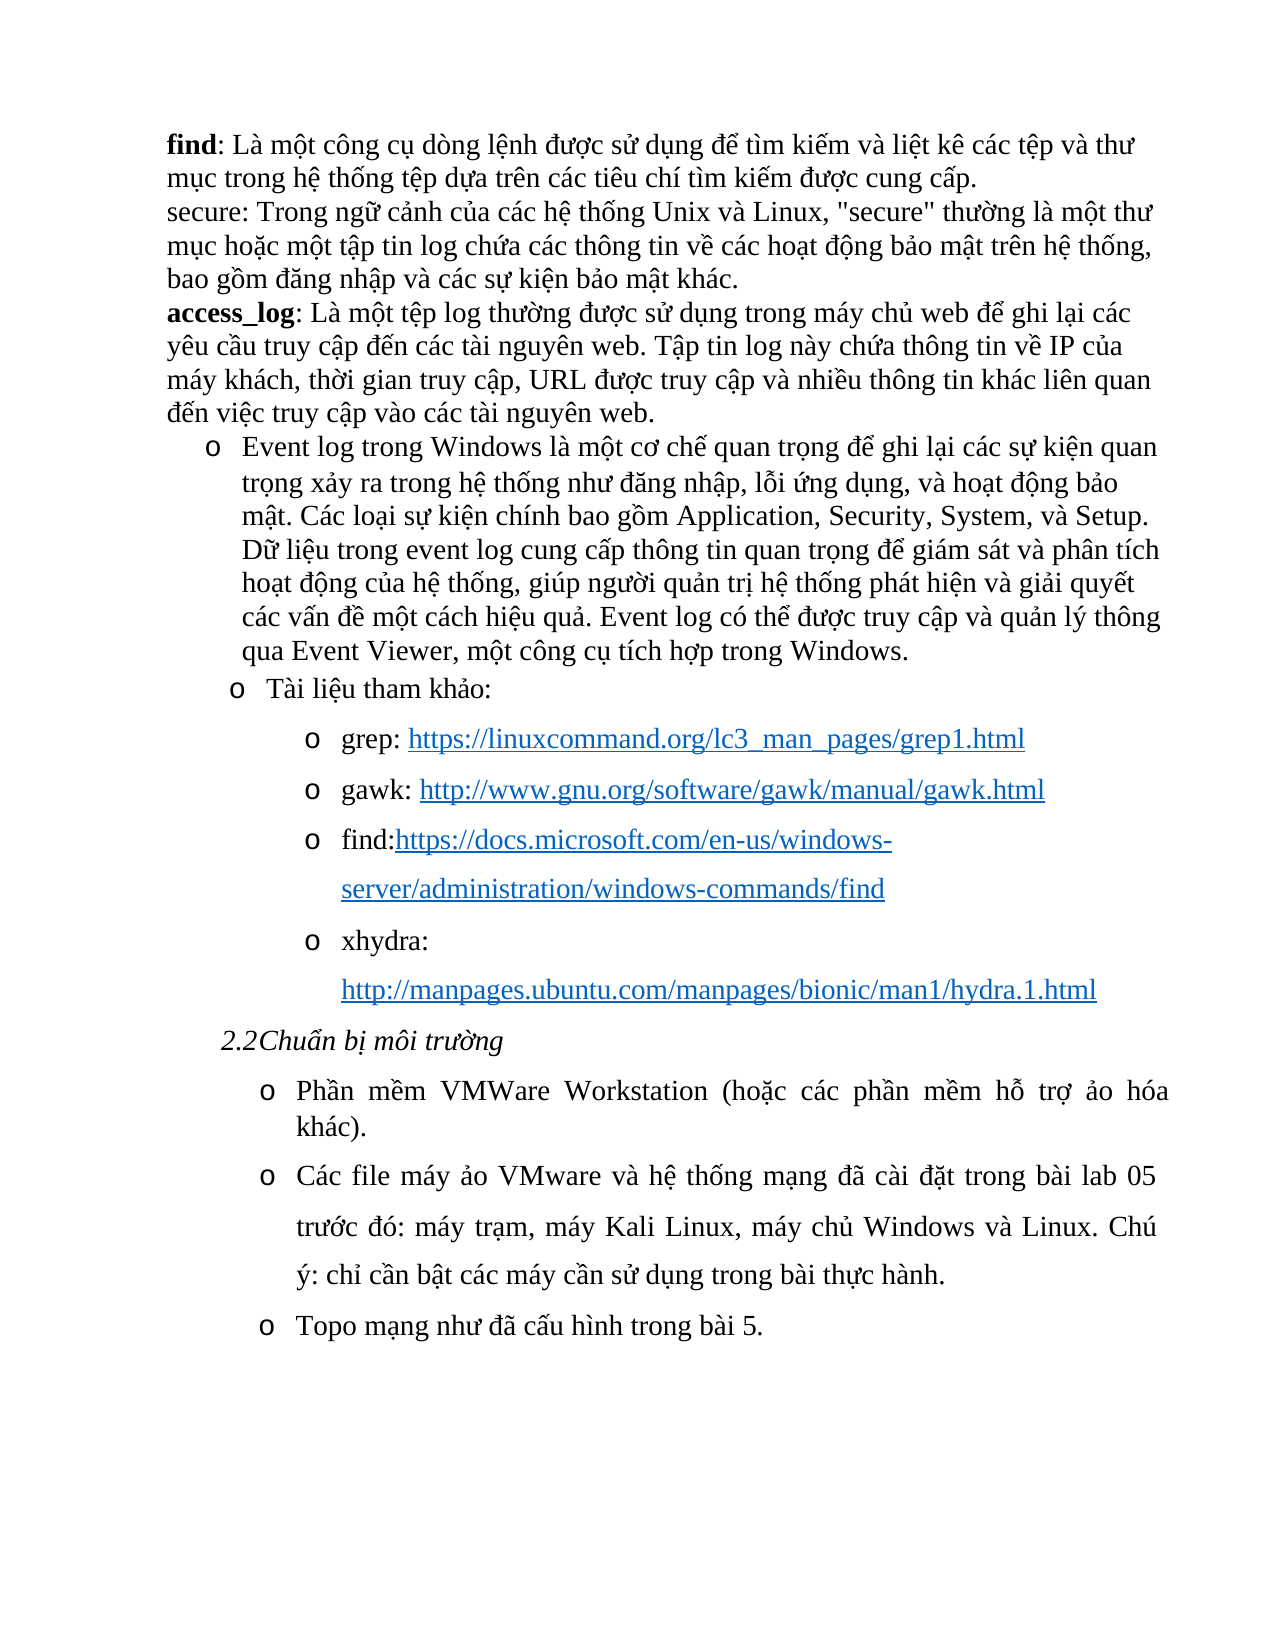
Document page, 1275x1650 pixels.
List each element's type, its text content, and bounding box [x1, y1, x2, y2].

list Các file máy ảo VMware và hệ thống mạng đã cài đặt trong bài lab 05 trước đó: máy trạm, máy Kali Linux, máy chủ Windows và Linux. Chú ý: chỉ cần bật các máy cần sử dụng trong bài thực hành. [258, 1158, 1157, 1291]
list gawk: http://www.gnu.org/software/gawk/manual/gawk.html [303, 772, 1169, 808]
list xhydra: http://manpages.ubuntu.com/manpages/bionic/man1/hydra.1.html [303, 923, 1108, 1006]
list Event log trong Windows là một cơ chế quan trọng để ghi lại các sự kiện quan trọng xảy ra trong hệ thống như đăng nhập, lỗi ứng dụng, và hoạt động bảo mật. Các loại sự kiện chính bao gồm Application, Security, System, và Setup. Dữ liệu trong event log cung cấp thông tin quan trọng để giám sát và phân tích hoạt động của hệ thống, giúp người quản trị hệ thống phát hiện và giải quyết các vấn đề một cách hiệu quả. Event log có thể được truy cập và quản lý thông qua Event Viewer, một công cụ tích hợp trong Windows. [204, 429, 1169, 666]
list Topo mạng như đã cấu hình trong bài 5. [258, 1308, 1169, 1344]
text find: Là một công cụ dòng lệnh được sử dụng để tìm kiếm và liệt kê các tệp và thư mục trong hệ thống tệp dựa trên các tiêu chí tìm kiếm được cung cấp. [167, 127, 1169, 194]
list Tài liệu tham khảo: [228, 671, 1169, 707]
list Chuẩn bị môi trường [221, 1023, 1169, 1057]
text secure: Trong ngữ cảnh của các hệ thống Unix và Linux, "secure" thường là một thư mục hoặc một tập tin log chứa các thông tin về các hoạt động bảo mật trên hệ thống, bao gồm đăng nhập và các sự kiện bảo mật khác. [167, 194, 1169, 295]
list Phần mềm VMWare Workstation (hoặc các phần mềm hỗ trợ ảo hóa khác). [258, 1073, 1169, 1143]
text access_log: Là một tệp log thường được sử dụng trong máy chủ web để ghi lại các yêu cầu truy cập đến các tài nguyên web. Tập tin log này chứa thông tin về IP của máy khách, thời gian truy cập, URL được truy cập và nhiều thông tin khác liên quan đến việc truy cập vào các tài nguyên web. [167, 295, 1169, 429]
list find:https://docs.microsoft.com/en-us/windows- server/administration/windows-commands/find [303, 822, 902, 905]
list grep: https://linuxcommand.org/lc3_man_pages/grep1.html [303, 722, 1169, 758]
